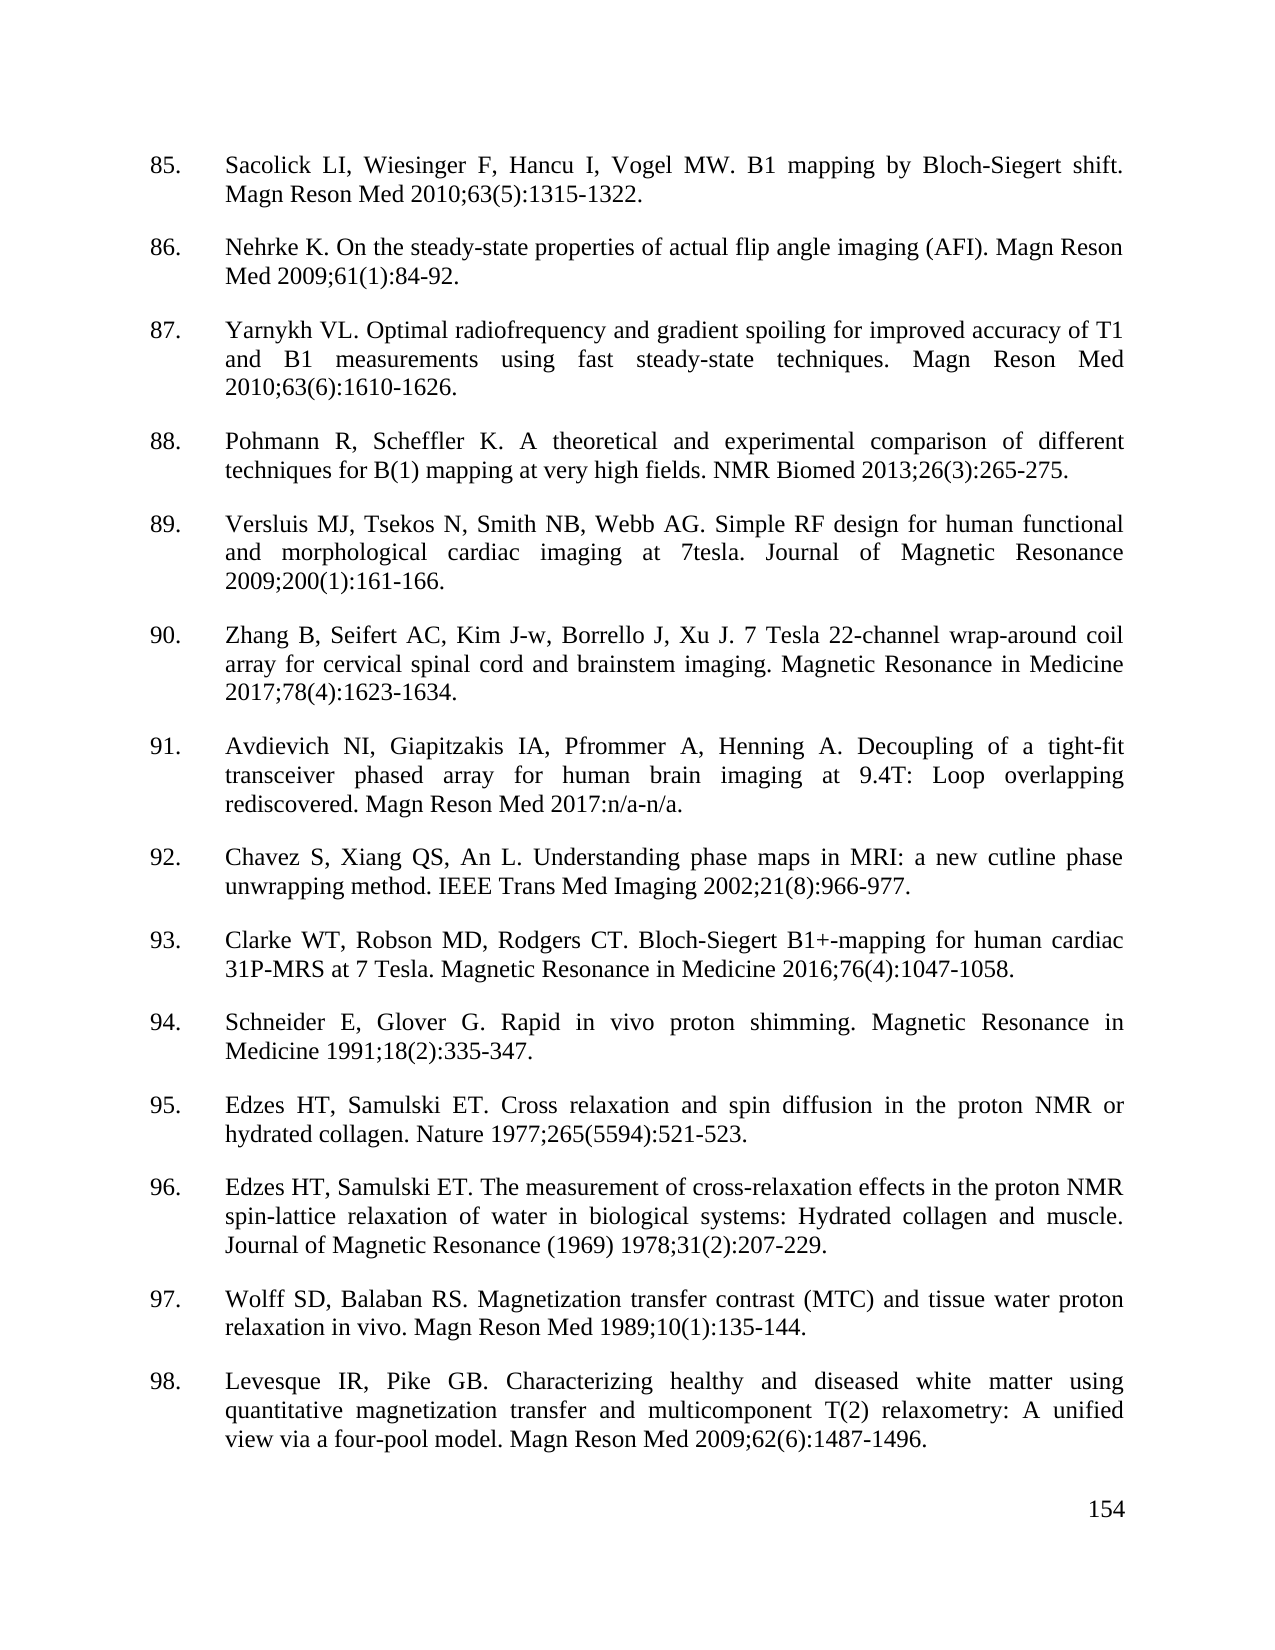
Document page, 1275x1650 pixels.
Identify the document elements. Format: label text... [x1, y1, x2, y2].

text 87. Yarnykh VL. Optimal radiofrequency and gradient spoiling for improved accuracy of T1 and B1 measurements using fast steady-state techniques. Magn Reson Med 2010;63(6):1610-1626. [150, 315, 1125, 401]
text 97. Wolff SD, Balaban RS. Magnetization transfer contrast (MTC) and tissue water proton relaxation in vivo. Magn Reson Med 1989;10(1):135-144. [150, 1284, 1125, 1341]
text 95. Edzes HT, Samulski ET. Cross relaxation and spin diffusion in the proton NMR or hydrated collagen. Nature 1977;265(5594):521-523. [150, 1090, 1125, 1147]
text 92. Chavez S, Xiang QS, An L. Understanding phase maps in MRI: a new cutline phase unwrapping method. IEEE Trans Med Imaging 2002;21(8):966-977. [150, 842, 1125, 900]
text 88. Pohmann R, Scheffler K. A theoretical and experimental comparison of different techniques for B(1) mapping at very high fields. NMR Biomed 2013;26(3):265-275. [150, 426, 1125, 484]
text 94. Schneider E, Glover G. Rapid in vivo proton shimming. Magnetic Resonance in Medicine 1991;18(2):335-347. [150, 1007, 1125, 1065]
text 89. Versluis MJ, Tsekos N, Smith NB, Webb AG. Simple RF design for human functional and morphological cardiac imaging at 7tesla. Journal of Magnetic Resonance 2009;200(1):161-166. [150, 509, 1125, 595]
text 91. Avdievich NI, Giapitzakis IA, Pfrommer A, Henning A. Decoupling of a tight-fit transceiver phased array for human brain imaging at 9.4T: Loop overlapping rediscovered. Magn Reson Med 2017:n/a-n/a. [150, 731, 1125, 817]
text 96. Edzes HT, Samulski ET. The measurement of cross-relaxation effects in the proton NMR spin-lattice relaxation of water in biological systems: Hydrated collagen and muscle. Journal of Magnetic Resonance (1969) 1978;31(2):207-229. [150, 1172, 1125, 1259]
text 86. Nehrke K. On the steady-state properties of actual flip angle imaging (AFI). Magn Reson Med 2009;61(1):84-92. [150, 232, 1125, 290]
text 98. Levesque IR, Pike GB. Characterizing healthy and diseased white matter using quantitative magnetization transfer and multicomponent T(2) relaxometry: A unified view via a four-pool model. Magn Reson Med 2009;62(6):1487-1496. [150, 1366, 1125, 1452]
text 85. Sacolick LI, Wiesinger F, Hancu I, Vogel MW. B1 mapping by Bloch-Siegert shift. Magn Reson Med 2010;63(5):1315-1322. [150, 150, 1125, 207]
text 93. Clarke WT, Robson MD, Rodgers CT. Bloch-Siegert B1+-mapping for human cardiac 31P-MRS at 7 Tesla. Magnetic Resonance in Medicine 2016;76(4):1047-1058. [150, 925, 1125, 982]
text 90. Zhang B, Seifert AC, Kim J-w, Borrello J, Xu J. 7 Tesla 22-channel wrap-around coil array for cervical spinal cord and brainstem imaging. Magnetic Resonance in Medicine 2017;78(4):1623-1634. [150, 620, 1125, 706]
